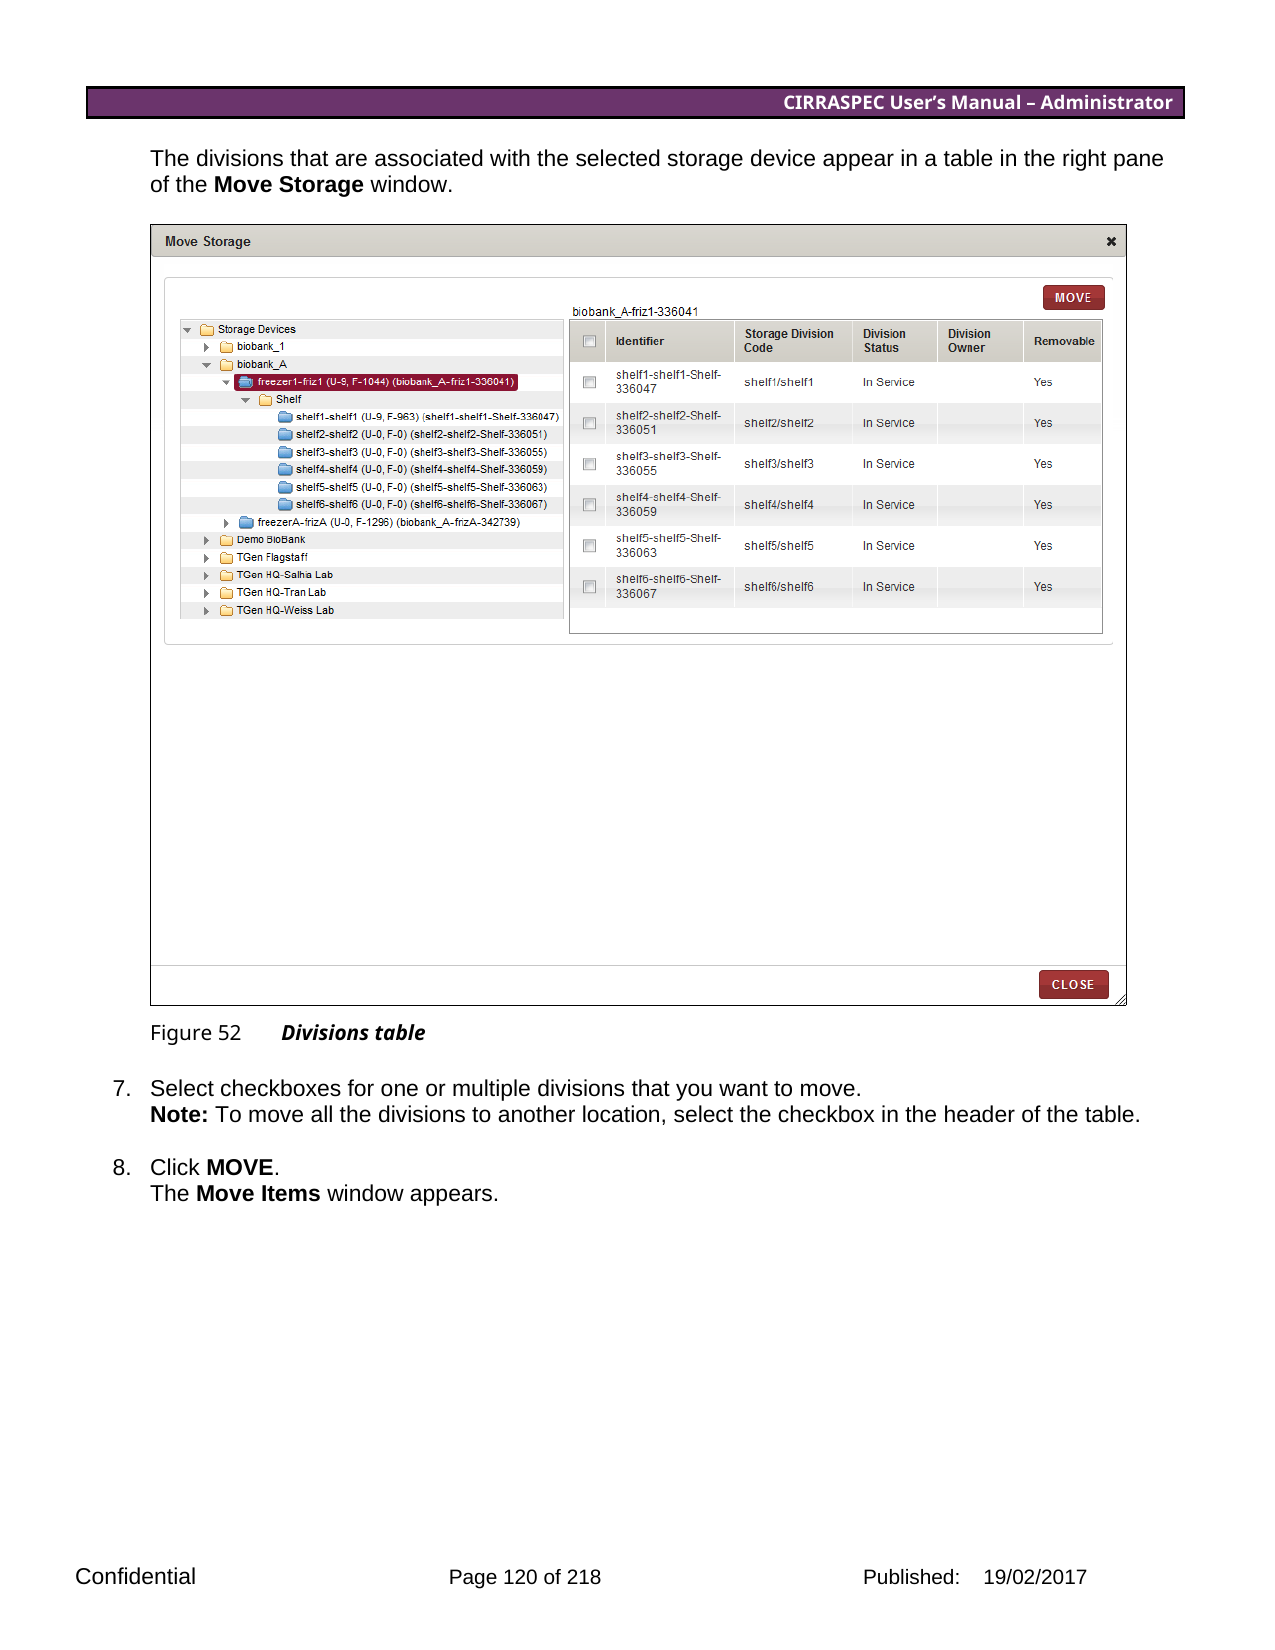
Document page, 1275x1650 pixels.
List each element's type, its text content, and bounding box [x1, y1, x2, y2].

text Note: To move all the divisions to another location, select the checkbox in the header of the table. [150, 1101, 1181, 1154]
list Select checkboxes for one or multiple divisions that you want to move. [112, 1075, 1181, 1101]
text The divisions that are associated with the selected storage device appear in a table in the right pane of the Move Storage window. [150, 145, 1181, 224]
picture [151, 225, 1126, 1005]
text Divisions table [150, 1018, 1181, 1075]
text The Move Items window appears. [150, 1180, 1181, 1206]
list Click MOVE. [112, 1154, 1181, 1180]
